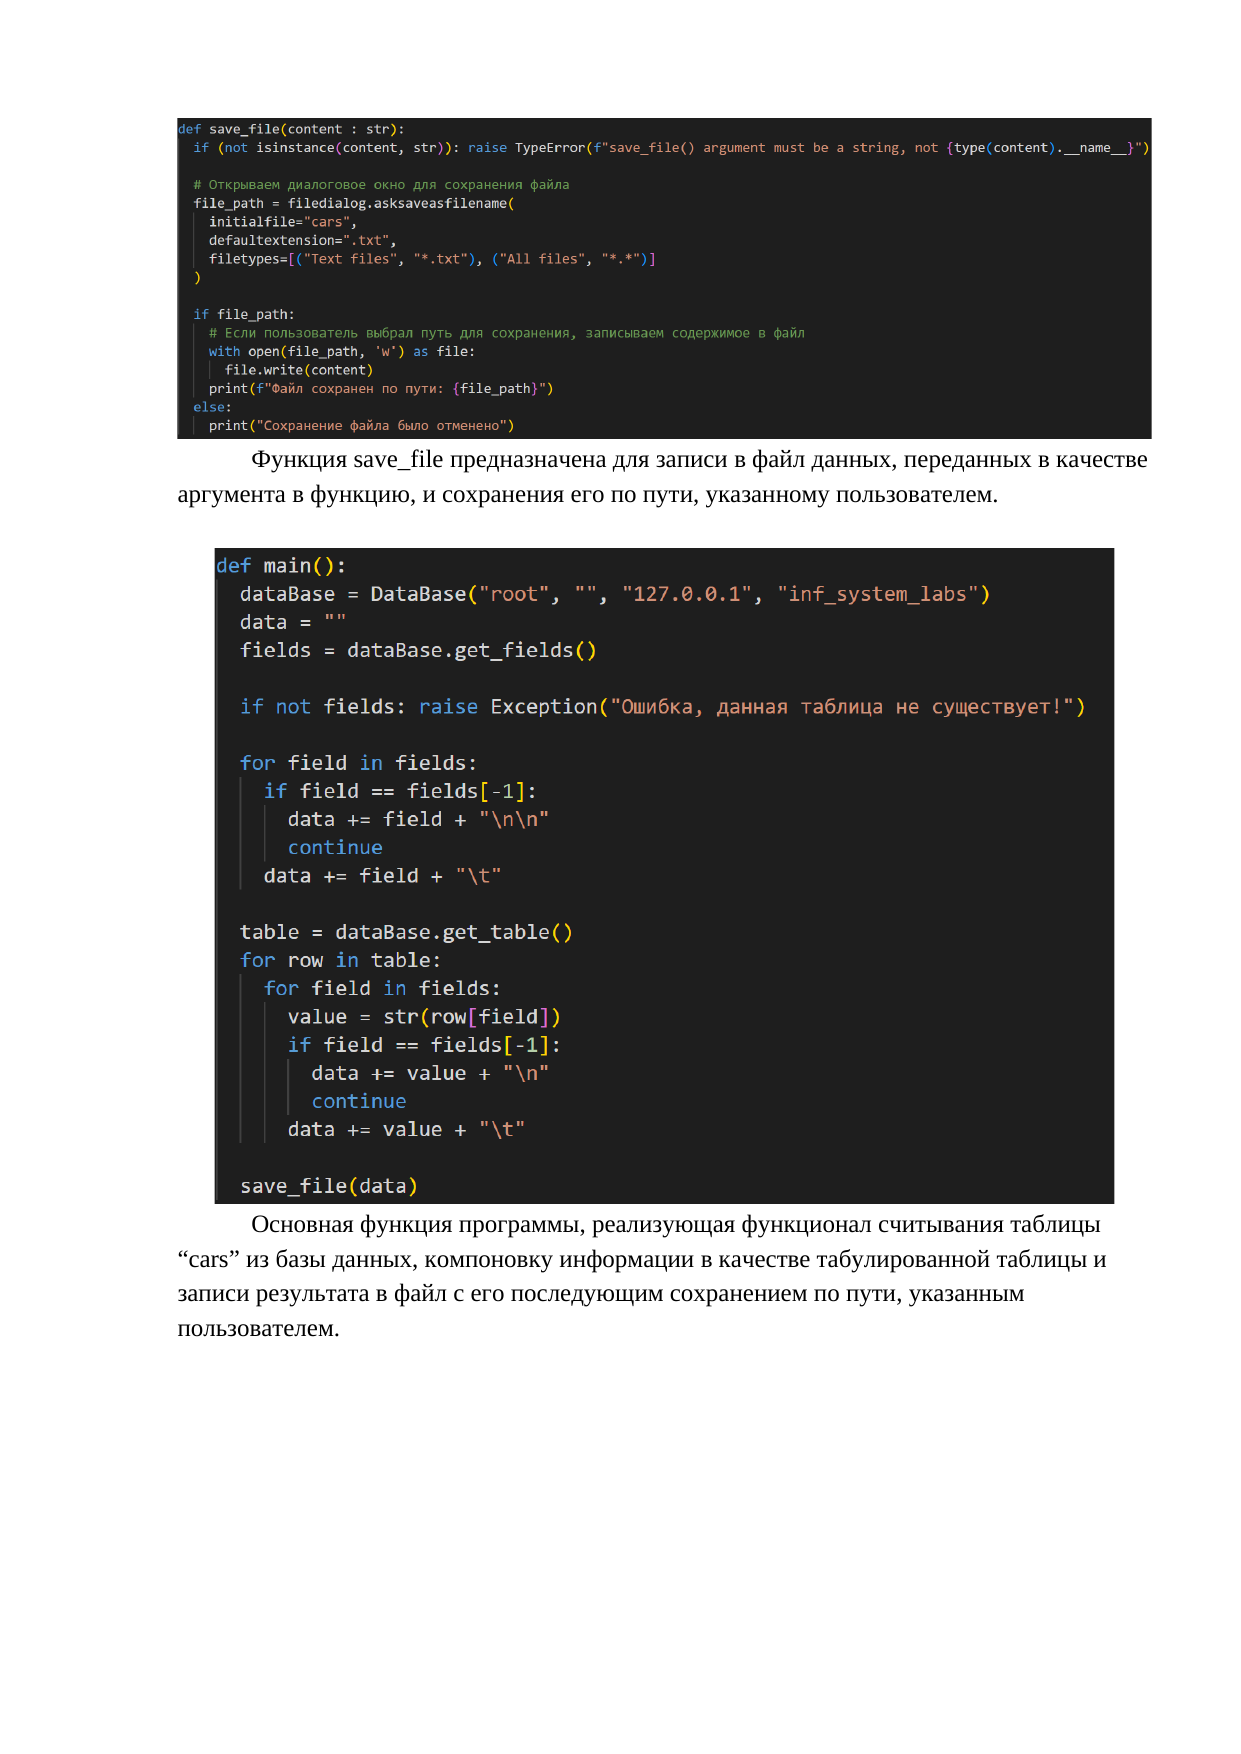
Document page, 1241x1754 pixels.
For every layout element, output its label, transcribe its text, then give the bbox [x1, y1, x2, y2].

picture [214, 548, 1115, 1204]
picture [177, 118, 1152, 439]
text Функция save_file предназначена для записи в файл данных, переданных в качестве аргумента в функцию, и сохранения его по пути, указанному пользователем. [177, 444, 1152, 542]
text Основная функция программы, реализующая функционал считывания таблицы “cars” из базы данных, компоновку информации в качестве табулированной таблицы и записи результата в файл с его последующим сохранением по пути, указанным пользователем. [177, 1209, 1152, 1341]
